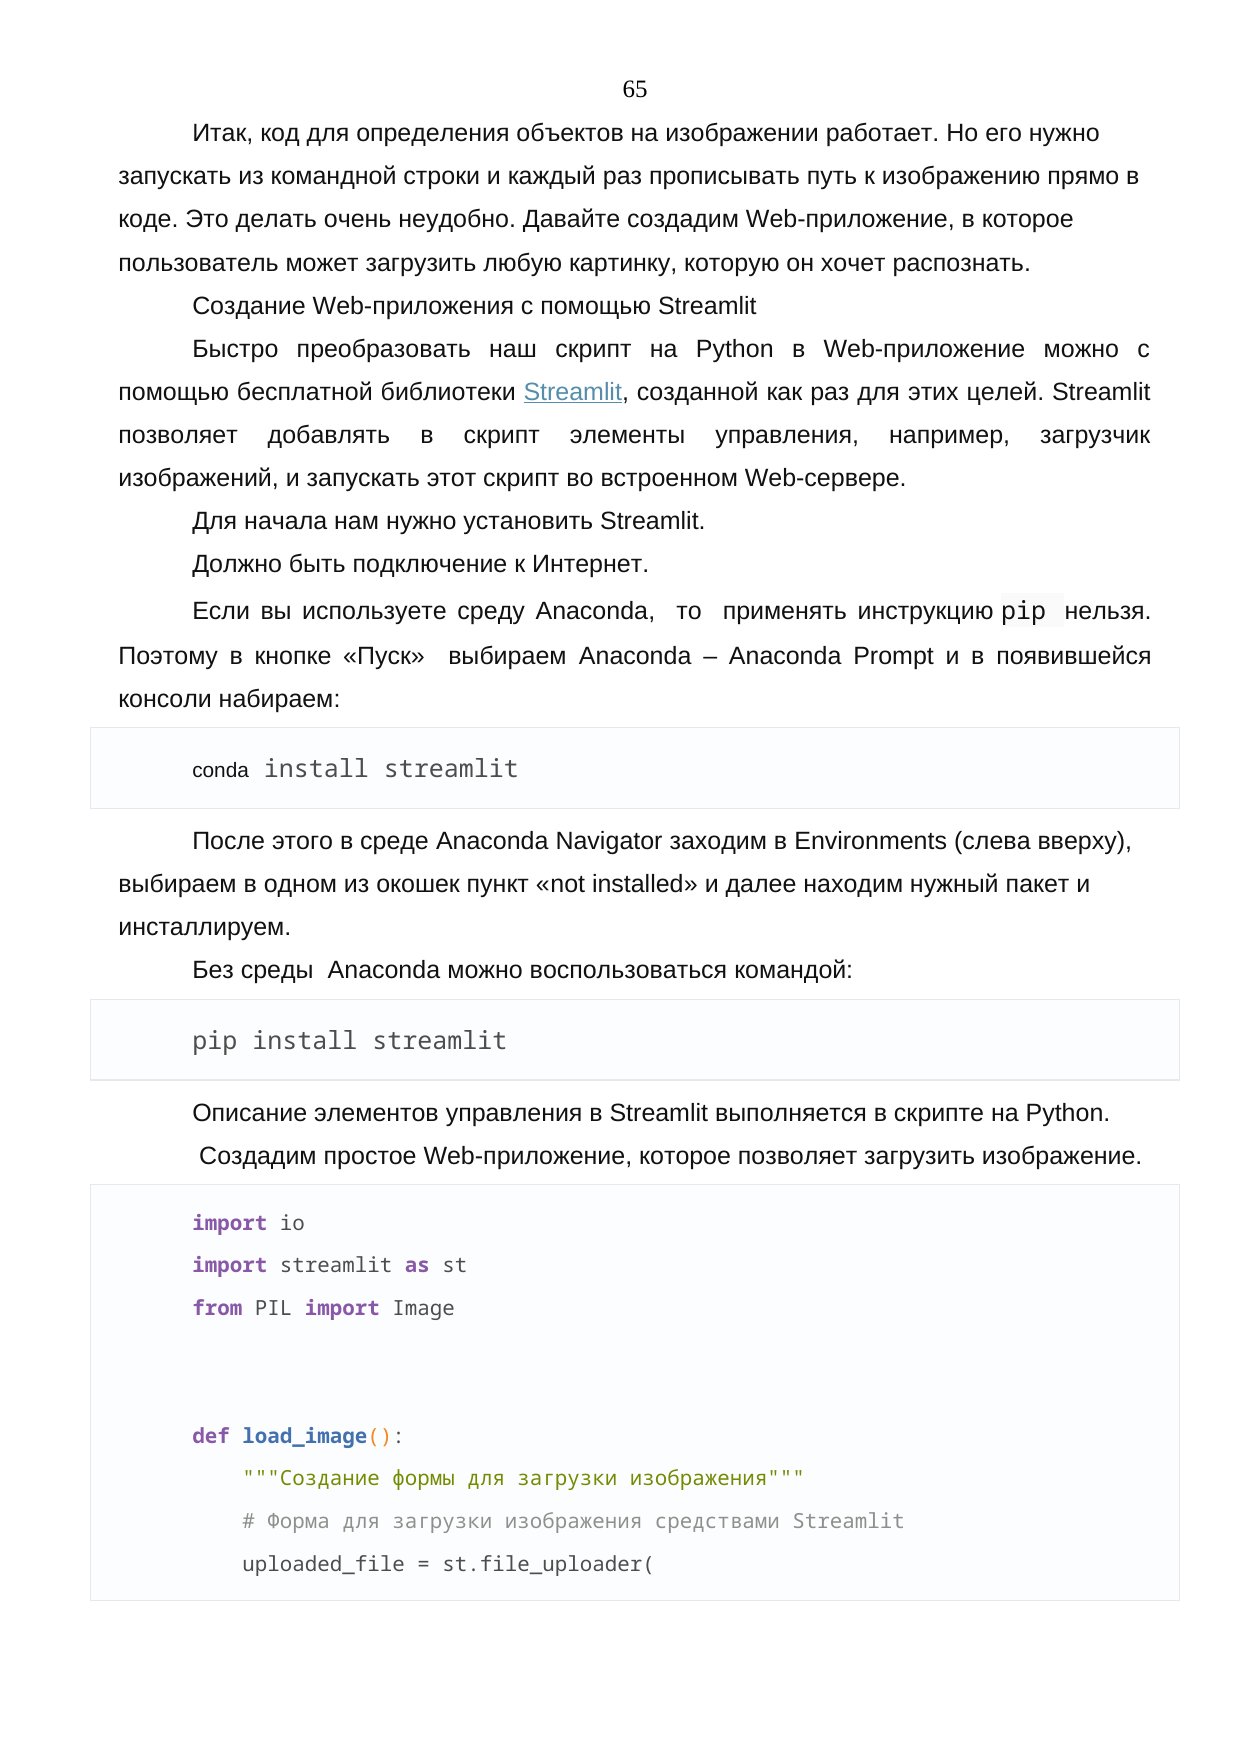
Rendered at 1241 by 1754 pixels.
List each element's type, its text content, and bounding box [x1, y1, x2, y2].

text Без среды Anaconda можно воспользоваться командой: [118, 956, 1152, 984]
text """Создание формы для загрузки изображения""" [91, 1439, 1179, 1482]
text После этого в среде Anaconda Navigator заходим в Environments (слева вверху), выбираем в одном из окошек пункт «not installed» и далее находим нужный пакет и инсталлируем. [118, 826, 1152, 941]
text Должно быть подключение к Интернет. [118, 549, 1152, 578]
text Если вы используете среду Anaconda, то применять инструкцию pip нельзя. Поэтому в кнопке «Пуск» выбираем Anaconda – Anaconda Prompt и в появившейся консоли набираем: [118, 592, 1152, 713]
text Быстро преобразовать наш скрипт на Python в Web-приложение можно с помощью бесплатной библиотеки Streamlit, созданной как раз для этих целей. Streamlit позволяет добавлять в скрипт элементы управления, например, загрузчик изображений, и запускать этот скрипт во встроенном Web-сервере. [118, 334, 1152, 492]
text def load_image(): [91, 1397, 1179, 1439]
text Итак, код для определения объектов на изображении работает. Но его нужно запускать из командной строки и каждый раз прописывать путь к изображению прямо в коде. Это делать очень неудобно. Давайте создадим Web-приложение, в которое пользователь может загрузить любую картинку, которую он хочет распознать. [118, 118, 1152, 276]
text from PIL import Image [91, 1269, 1179, 1312]
text conda install streamlit [91, 728, 1179, 808]
text import streamlit as st [91, 1226, 1179, 1269]
text import io [91, 1185, 1179, 1226]
text uploaded_file = st.file_uploader( [91, 1525, 1179, 1600]
text Описание элементов управления в Streamlit выполняется в скрипте на Python. [118, 1098, 1152, 1126]
text # Форма для загрузки изображения средствами Streamlit [91, 1482, 1179, 1525]
text pip install streamlit [91, 1000, 1179, 1079]
text Для начала нам нужно установить Streamlit. [118, 506, 1152, 535]
subtitle Создание Web-приложения с помощью Streamlit [118, 291, 1152, 319]
text Создадим простое Web-приложение, которое позволяет загрузить изображение. [118, 1141, 1152, 1169]
